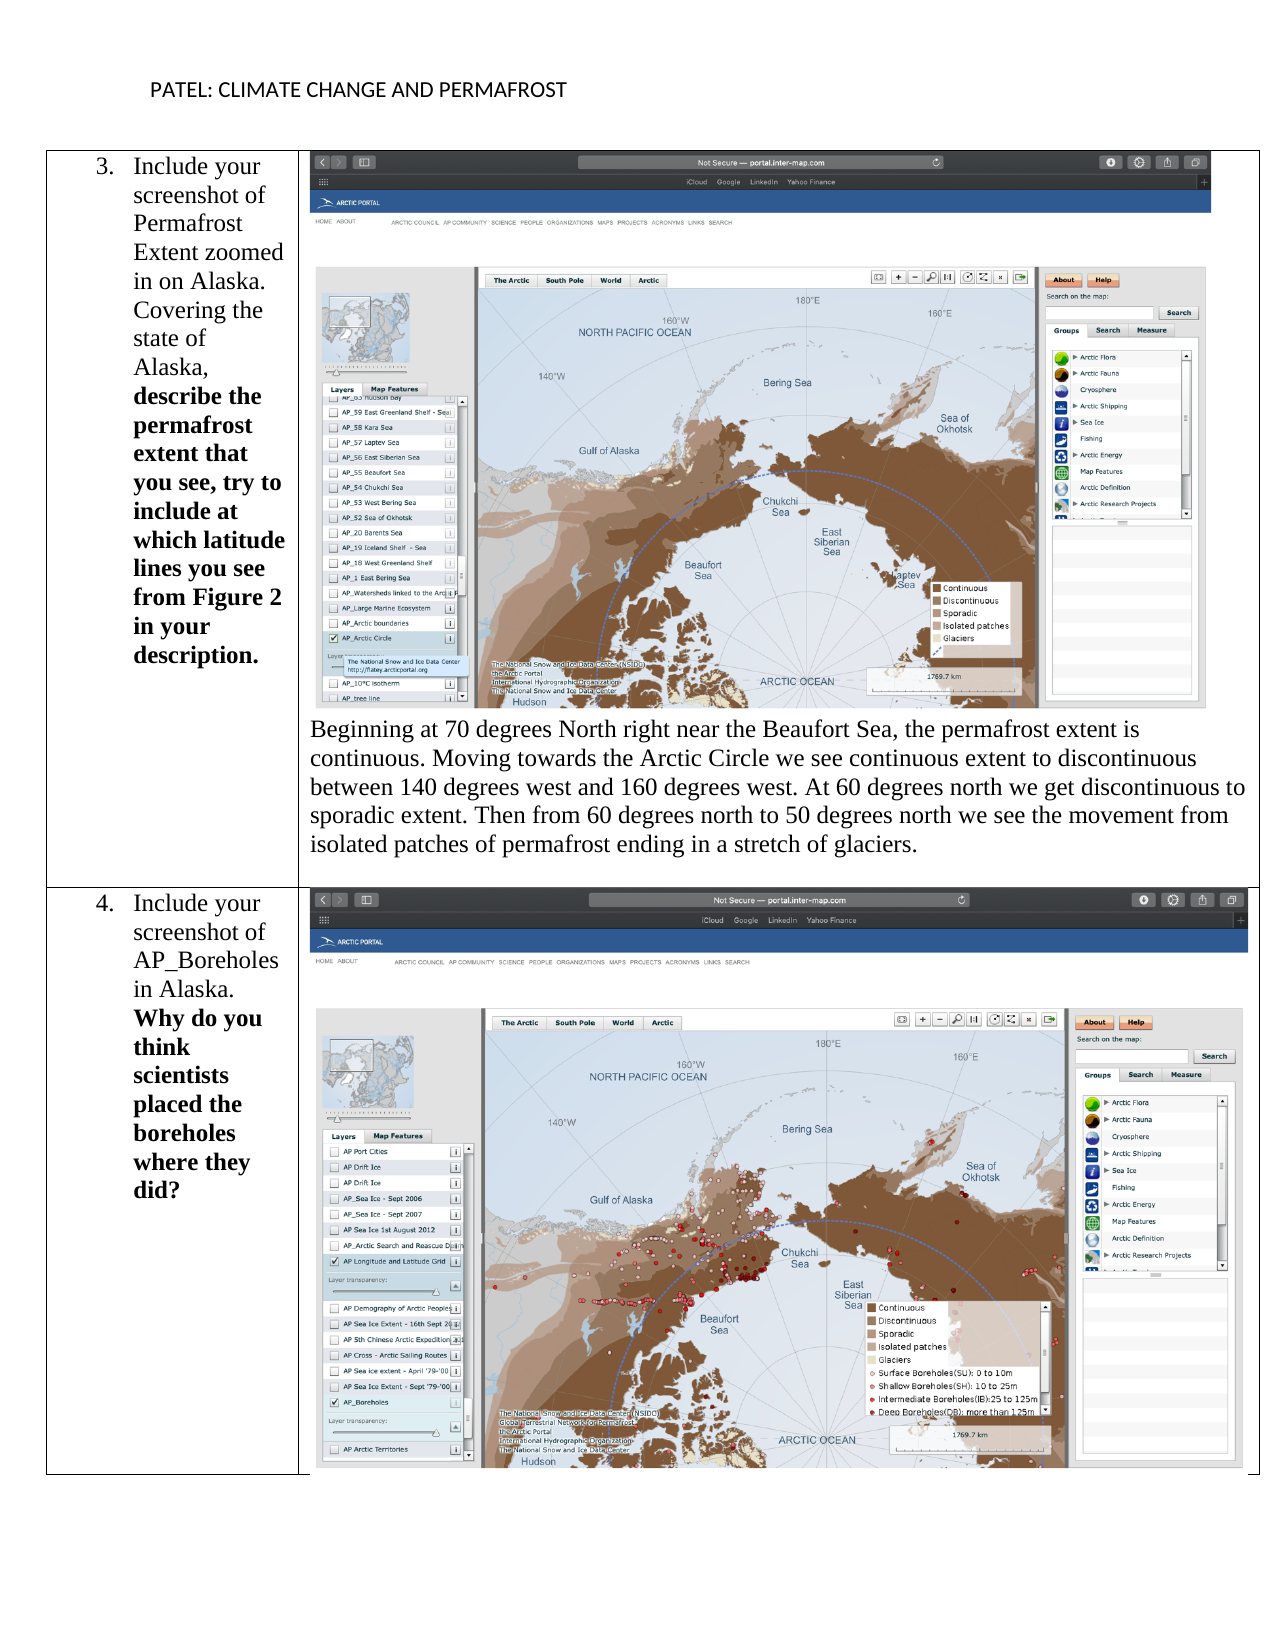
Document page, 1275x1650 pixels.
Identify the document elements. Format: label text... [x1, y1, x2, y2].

table_cell Include your screenshot of Permafrost Extent zoomed in on Alaska. Covering the state of Alaska, describe the permafrost extent that you see, try to include at which latitude lines you see from Figure 2 in your description. [47, 151, 298, 887]
picture [309, 887, 1249, 1475]
table_cell Beginning at 70 degrees North right near the Beaufort Sea, the permafrost extent is continuous. Moving towards the Arctic Circle we see continuous extent to discontinuous between 140 degrees west and 160 degrees west. At 60 degrees north we get discontinuous to sporadic extent. Then from 60 degrees north to 50 degrees north we see the movement from isolated patches of permafrost ending in a stretch of glaciers. [299, 151, 1259, 887]
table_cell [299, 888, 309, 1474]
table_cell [47, 888, 298, 1474]
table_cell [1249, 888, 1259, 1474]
picture [309, 151, 1212, 715]
